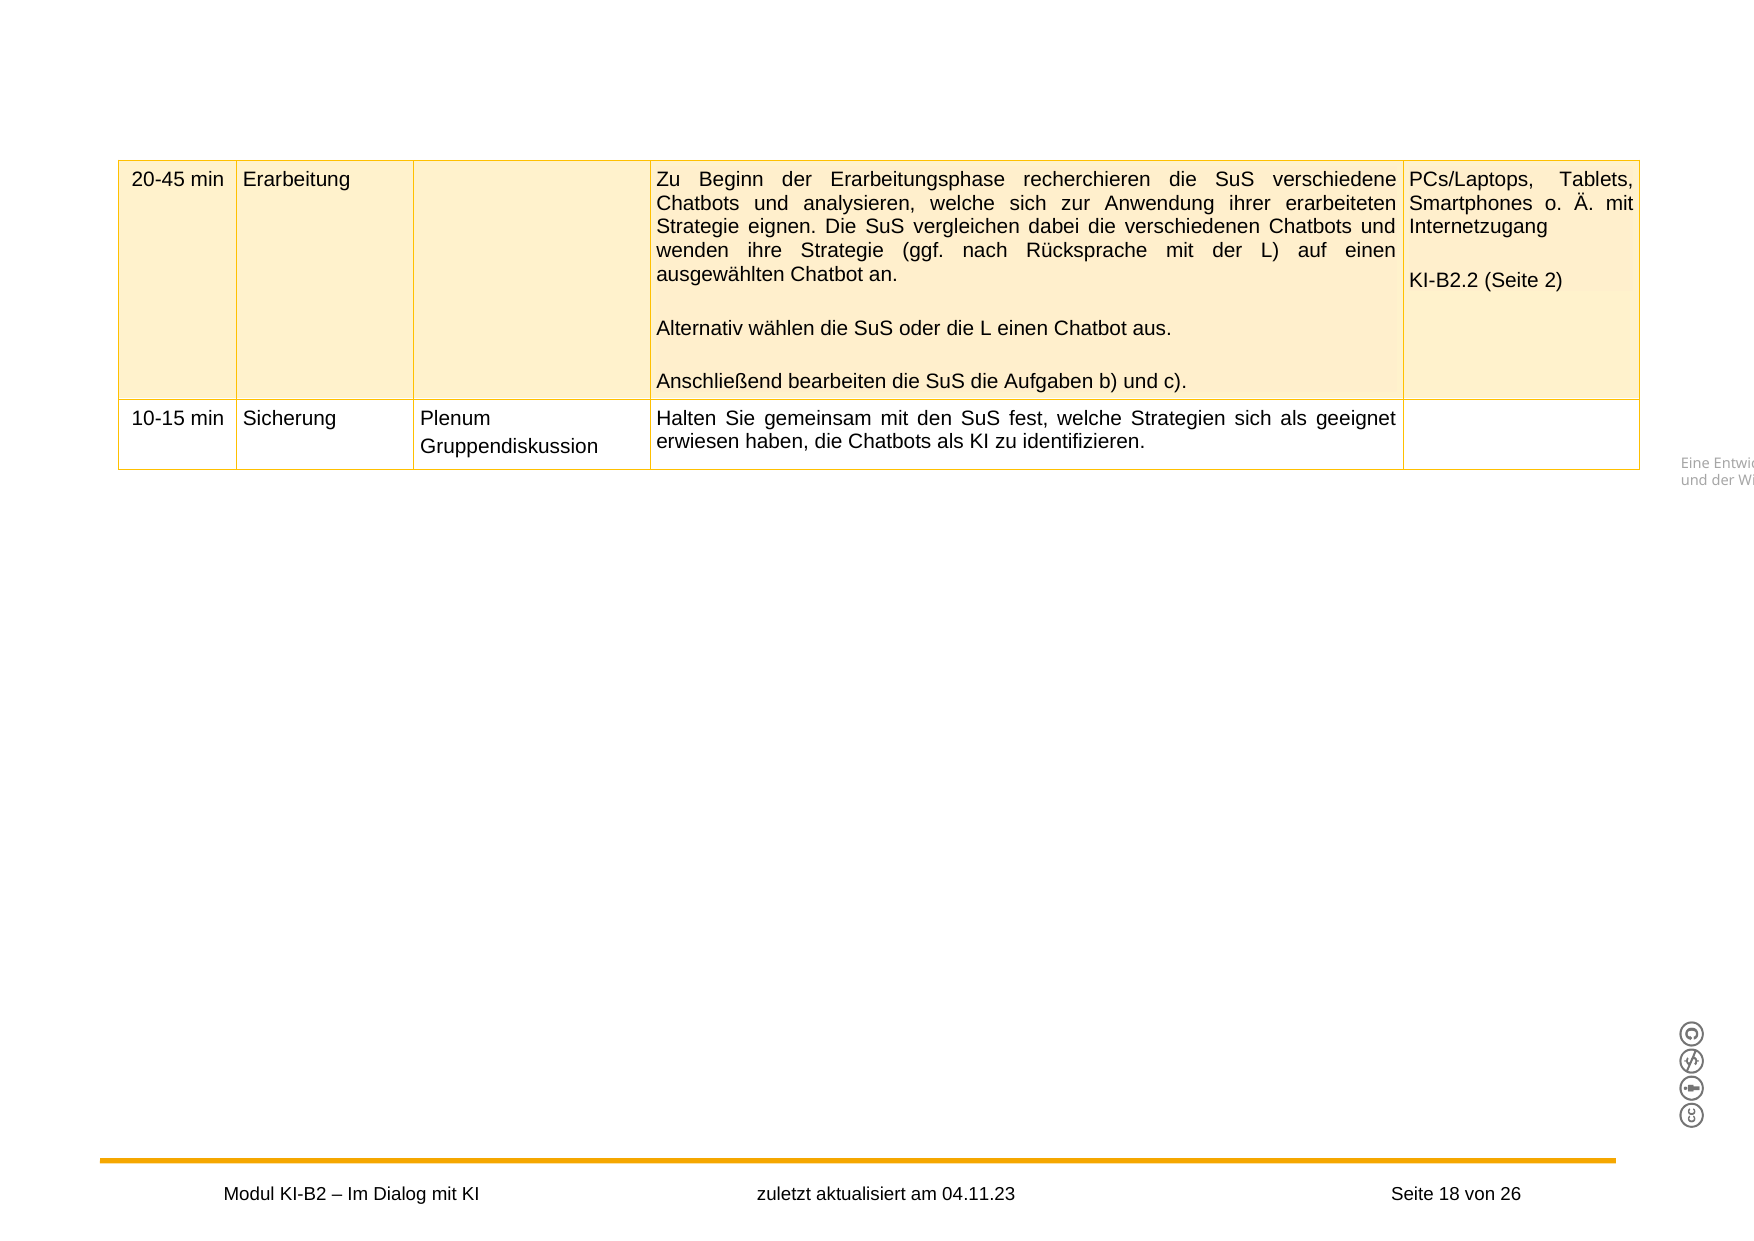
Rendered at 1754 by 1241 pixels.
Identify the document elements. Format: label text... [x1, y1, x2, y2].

table_cell [1404, 400, 1639, 469]
table_cell Zu Beginn der Erarbeitungsphase recherchieren die SuS verschiedene Chatbots und analysieren, welche sich zur Anwendung ihrer erarbeiteten Strategie eignen. Die SuS vergleichen dabei die verschiedenen Chatbots und wenden ihre Strategie (ggf. nach Rücksprache mit der L) auf einen ausgewählten Chatbot an. Alternativ wählen die SuS oder die L einen Chatbot aus. Anschließend bearbeiten die SuS die Aufgaben b) und c). [651, 161, 1403, 398]
table_cell 20-45 min [119, 161, 236, 398]
table_cell PCs/Laptops, Tablets, Smartphones o. Ä. mit Internetzugang KI-B2.2 (Seite 2) [1404, 161, 1639, 398]
table_cell 10-15 min [119, 400, 236, 469]
table_cell Sicherung [237, 400, 413, 469]
table_cell [414, 161, 650, 398]
table_cell Plenum Gruppendiskussion [414, 400, 650, 469]
table_cell Halten Sie gemeinsam mit den SuS fest, welche Strategien sich als geeignet erwiesen haben, die Chatbots als KI zu identifizieren. [651, 400, 1403, 469]
table_cell Erarbeitung [237, 161, 413, 398]
